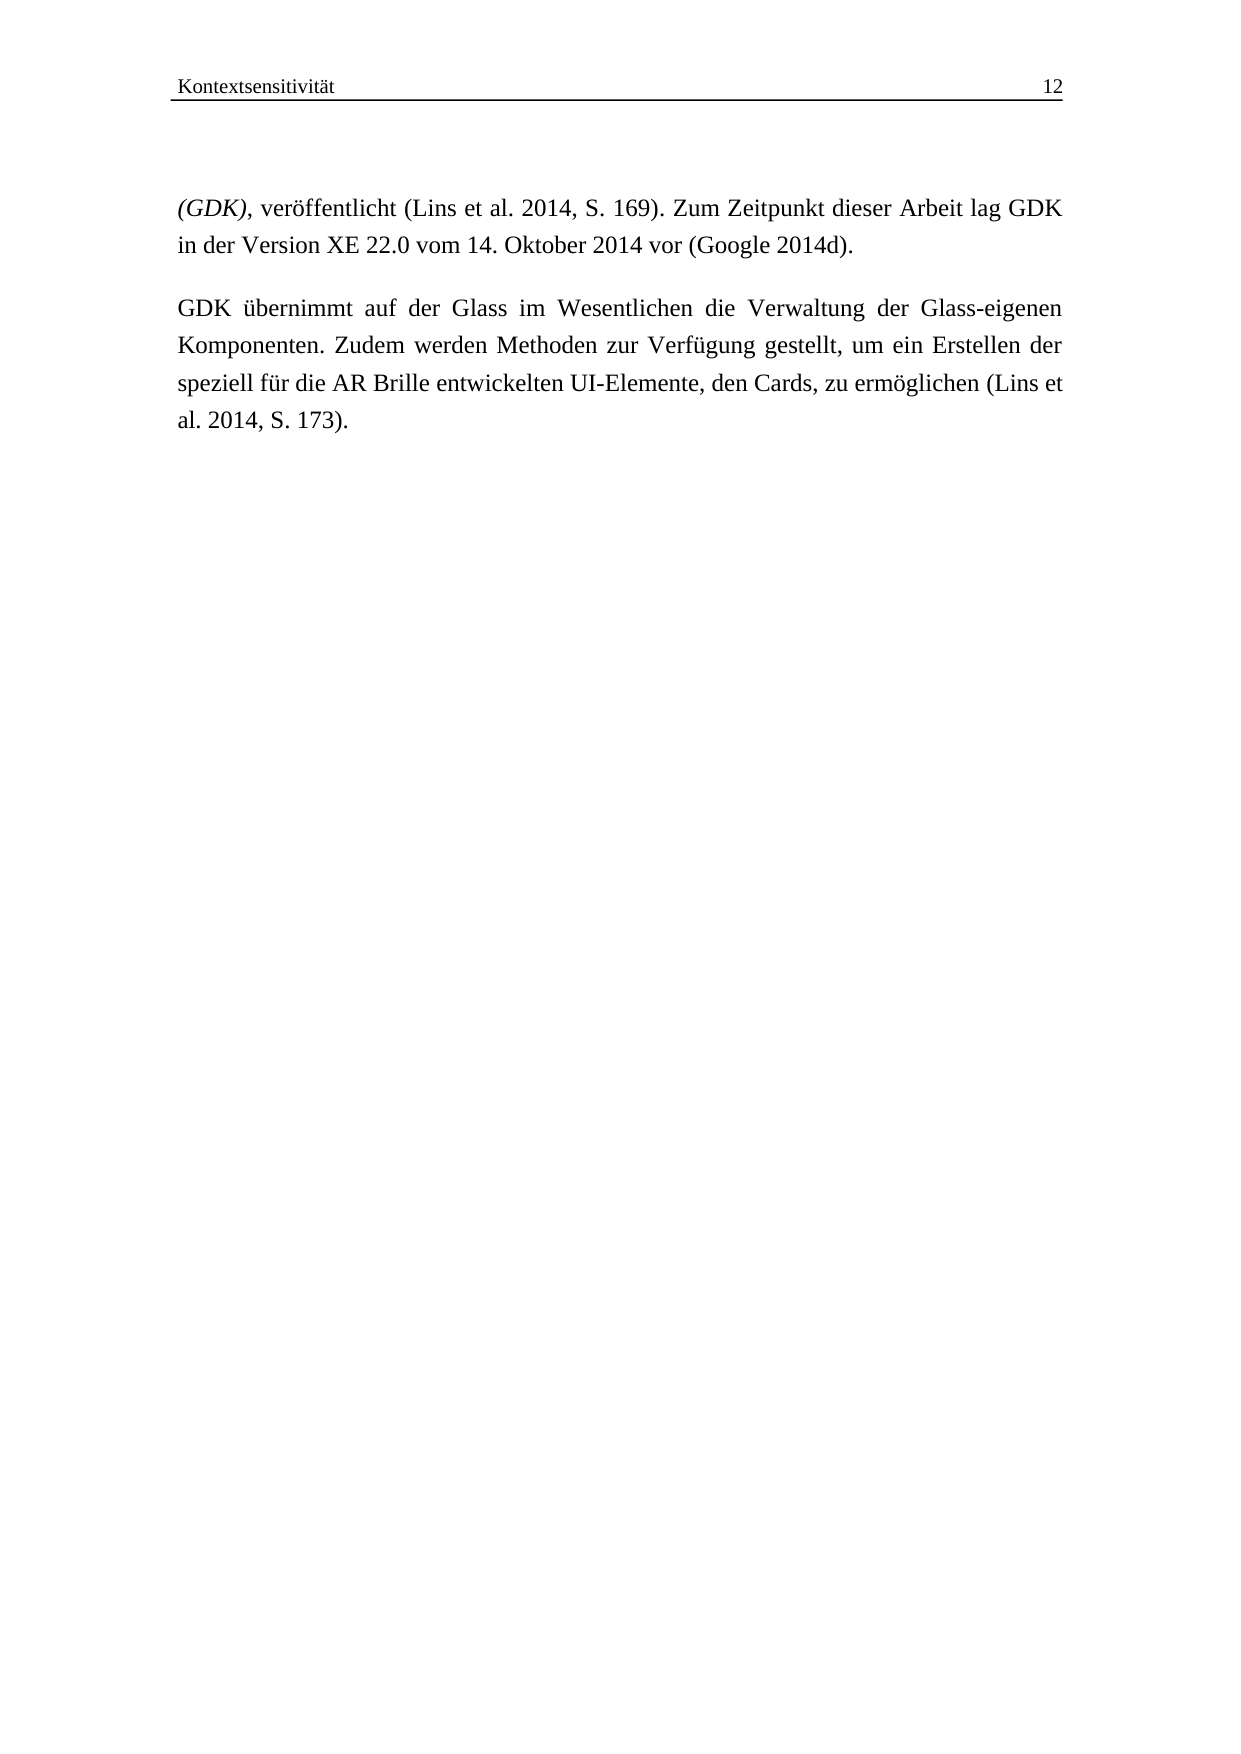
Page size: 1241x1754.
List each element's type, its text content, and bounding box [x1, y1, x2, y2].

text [177, 184, 1063, 259]
text GDK übernimmt auf der Glass im Wesentlichen die Verwaltung der Glass-eigenen Komponenten. Zudem werden Methoden zur Verfügung gestellt, um ein Erstellen der speziell für die AR Brille entwickelten UI-Elemente, den Cards, zu ermöglichen (Lins et al. 2014, S. 173). [177, 284, 1063, 434]
